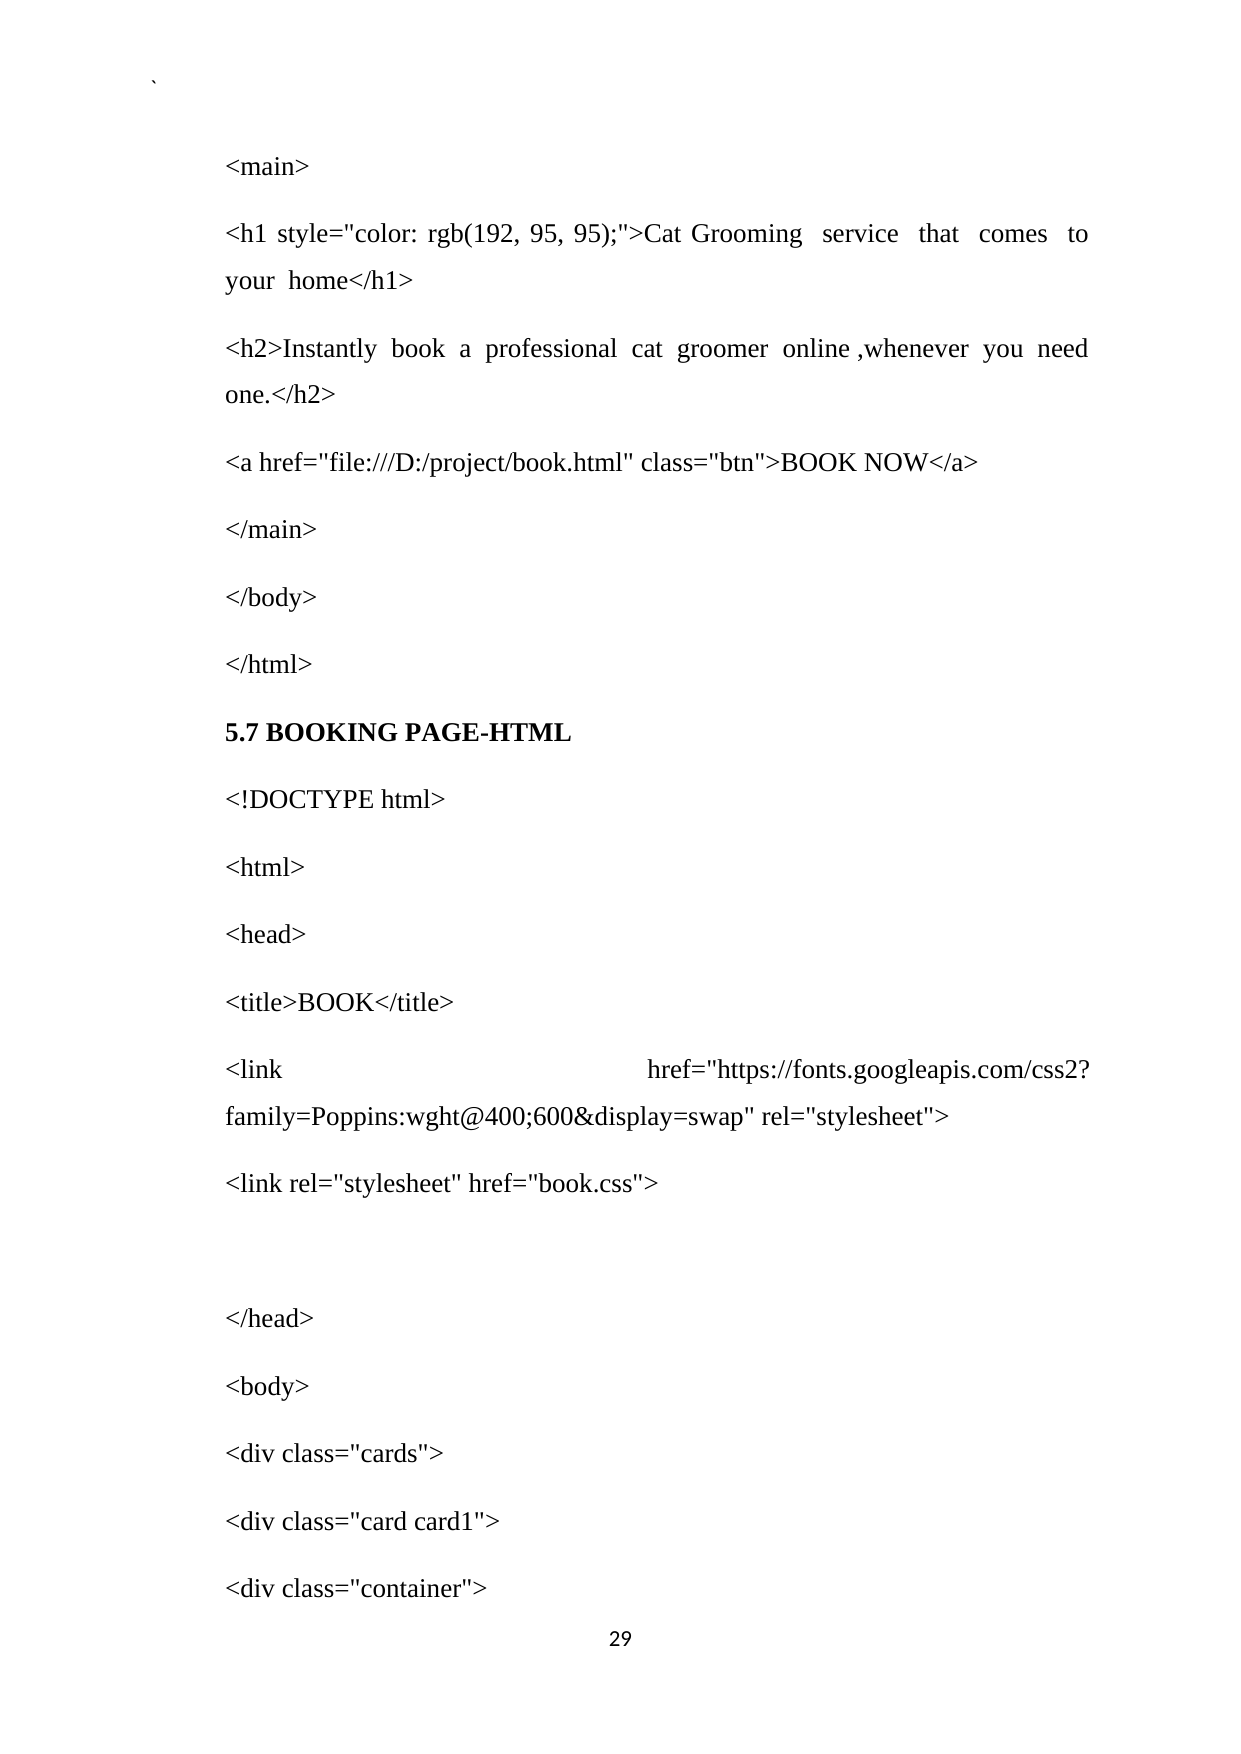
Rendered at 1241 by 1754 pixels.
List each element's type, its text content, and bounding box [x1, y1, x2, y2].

text <div class="cards"> [225, 1437, 1090, 1469]
text <main> [225, 150, 1090, 181]
text </head> [225, 1302, 1090, 1334]
text <link href="https://fonts.googleapis.com/css2?family=Poppins:wght@400;600&display=swap" rel="stylesheet"> [225, 1053, 1090, 1131]
text <html> [225, 851, 1090, 882]
text <h1 style="color: rgb(192, 95, 95);">Cat Grooming service that comes to your home</h1> [225, 217, 1090, 295]
text </body> [225, 581, 1090, 612]
text <title>BOOK</title> [225, 986, 1090, 1017]
text <div class="card card1"> [225, 1505, 1090, 1536]
text <head> [225, 918, 1090, 949]
text <h2>Instantly book a professional cat groomer online ,whenever you need one.</h2> [225, 332, 1090, 409]
text </main> [225, 513, 1090, 544]
text <body> [225, 1370, 1090, 1401]
text 5.7 BOOKING PAGE-HTML [225, 716, 1090, 747]
text <div class="container"> [225, 1572, 1090, 1604]
text <link rel="stylesheet" href="book.css"> [225, 1167, 1090, 1199]
text <!DOCTYPE html> [225, 783, 1090, 814]
text <a href="file:///D:/project/book.html" class="btn">BOOK NOW</a> [225, 446, 1090, 477]
text </html> [225, 648, 1090, 679]
